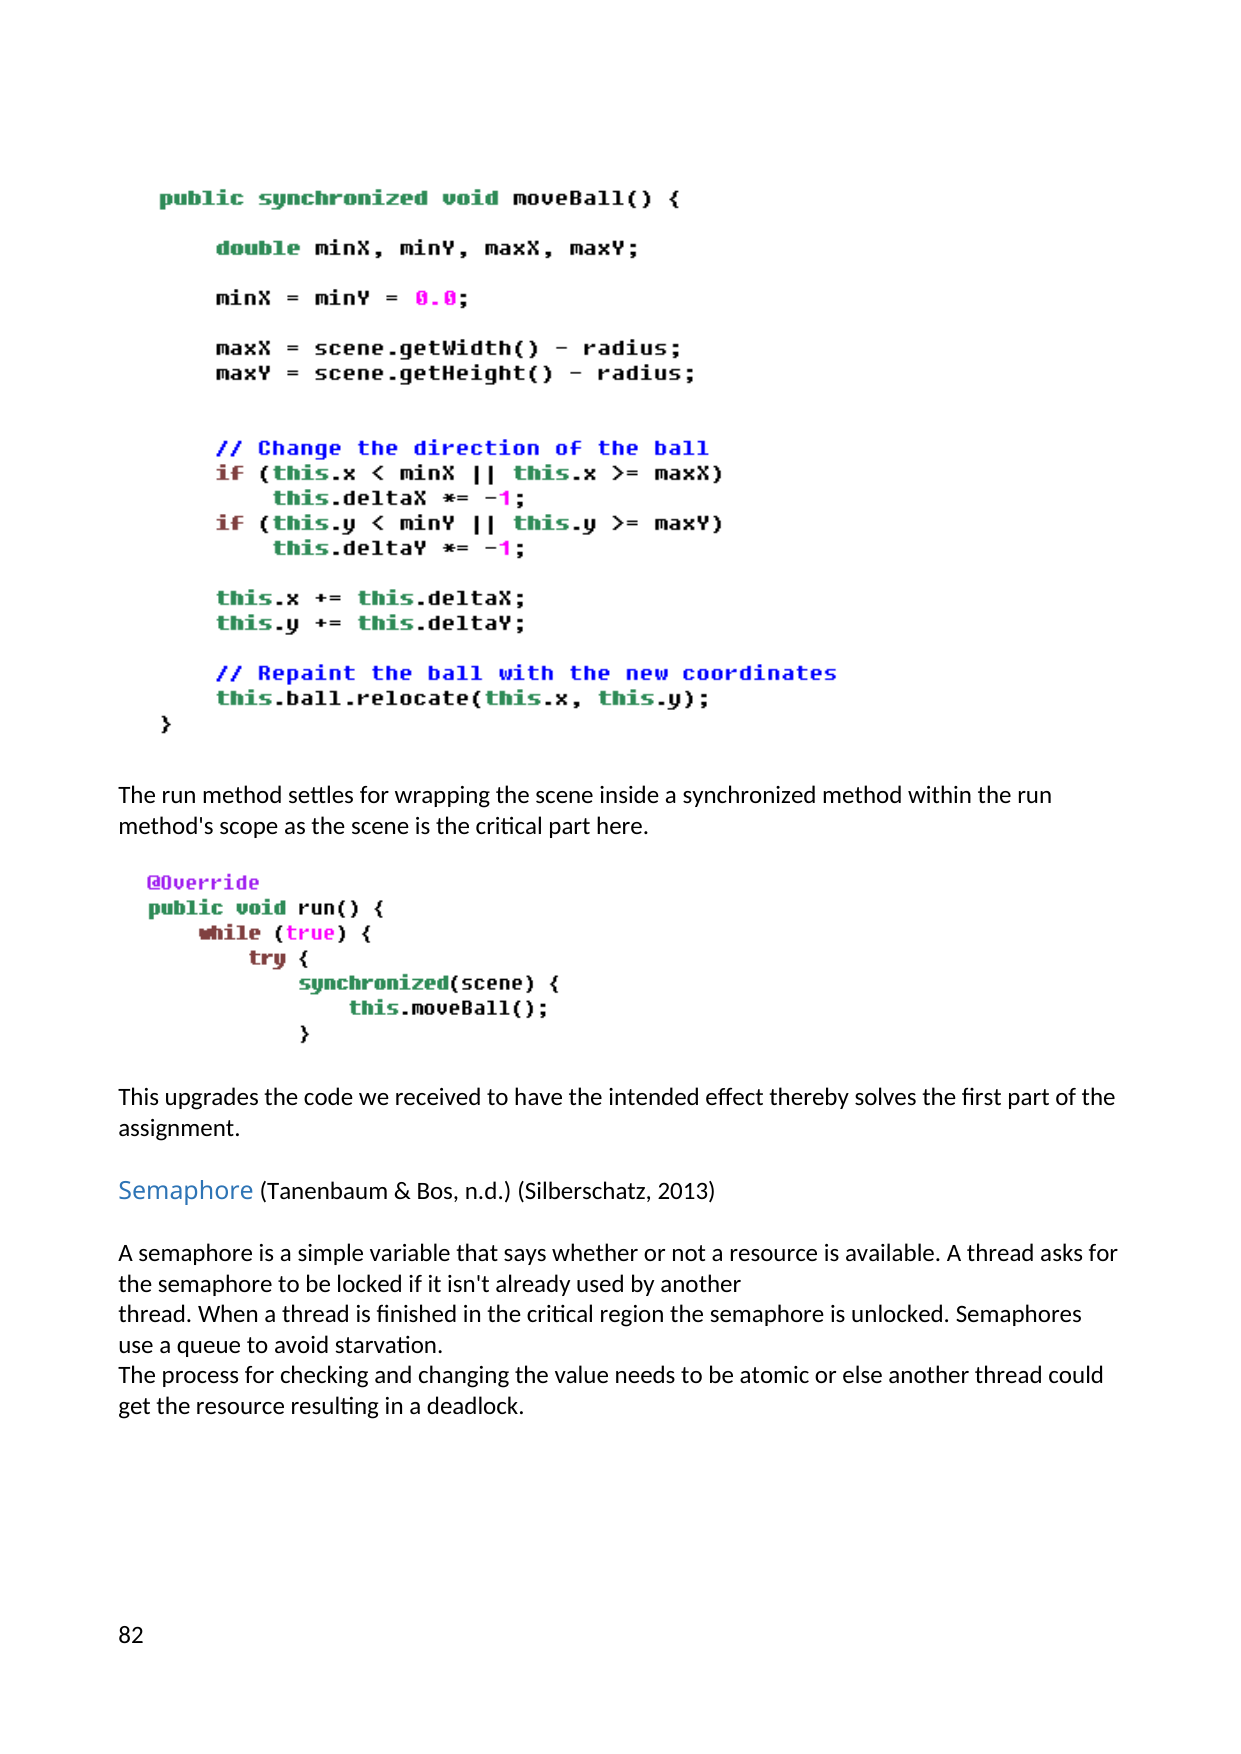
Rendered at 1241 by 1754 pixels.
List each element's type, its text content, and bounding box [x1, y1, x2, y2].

text thread. When a thread is finished in the critical region the semaphore is unlocked. Semaphores use a queue to avoid starvation. [118, 1298, 1122, 1359]
text A semaphore is a simple variable that says whether or not a resource is available. A thread asks for the semaphore to be locked if it isn't already used by another [118, 1237, 1122, 1298]
text This upgrades the code we received to have the intended effect thereby solves the first part of the assignment. [118, 1081, 1122, 1142]
picture [118, 177, 852, 749]
picture [118, 871, 565, 1051]
text Semaphore [118, 1173, 1122, 1207]
text The process for checking and changing the value needs to be atomic or else another thread could get the resource resulting in a deadlock. [118, 1359, 1122, 1421]
text The run method settles for wrapping the scene inside a synchronized method within the run method's scope as the scene is the critical part here. [118, 779, 1122, 841]
